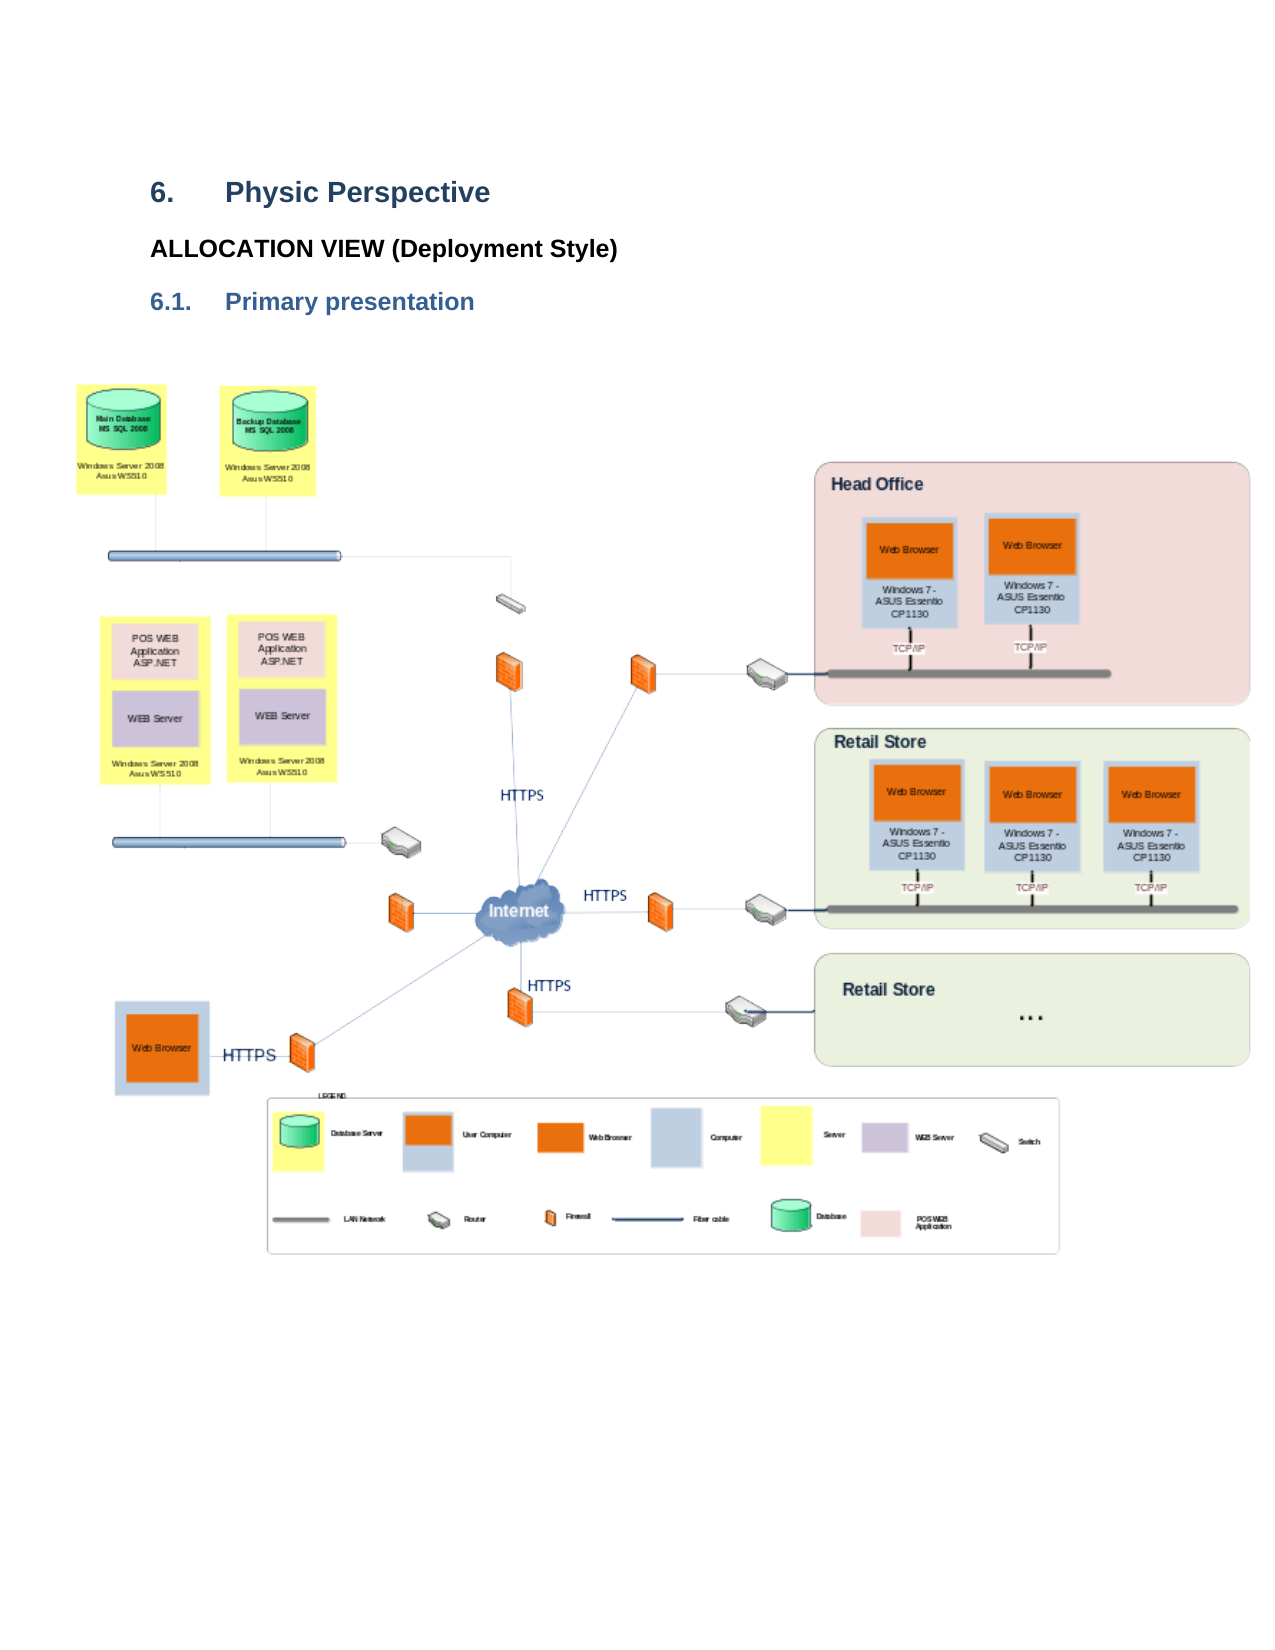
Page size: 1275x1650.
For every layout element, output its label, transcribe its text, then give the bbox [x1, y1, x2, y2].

subtitle Primary presentation [150, 287, 1125, 316]
subtitle Physic Perspective [150, 175, 1125, 208]
text ALLOCATION VIEW (Deployment Style) [150, 233, 1125, 262]
